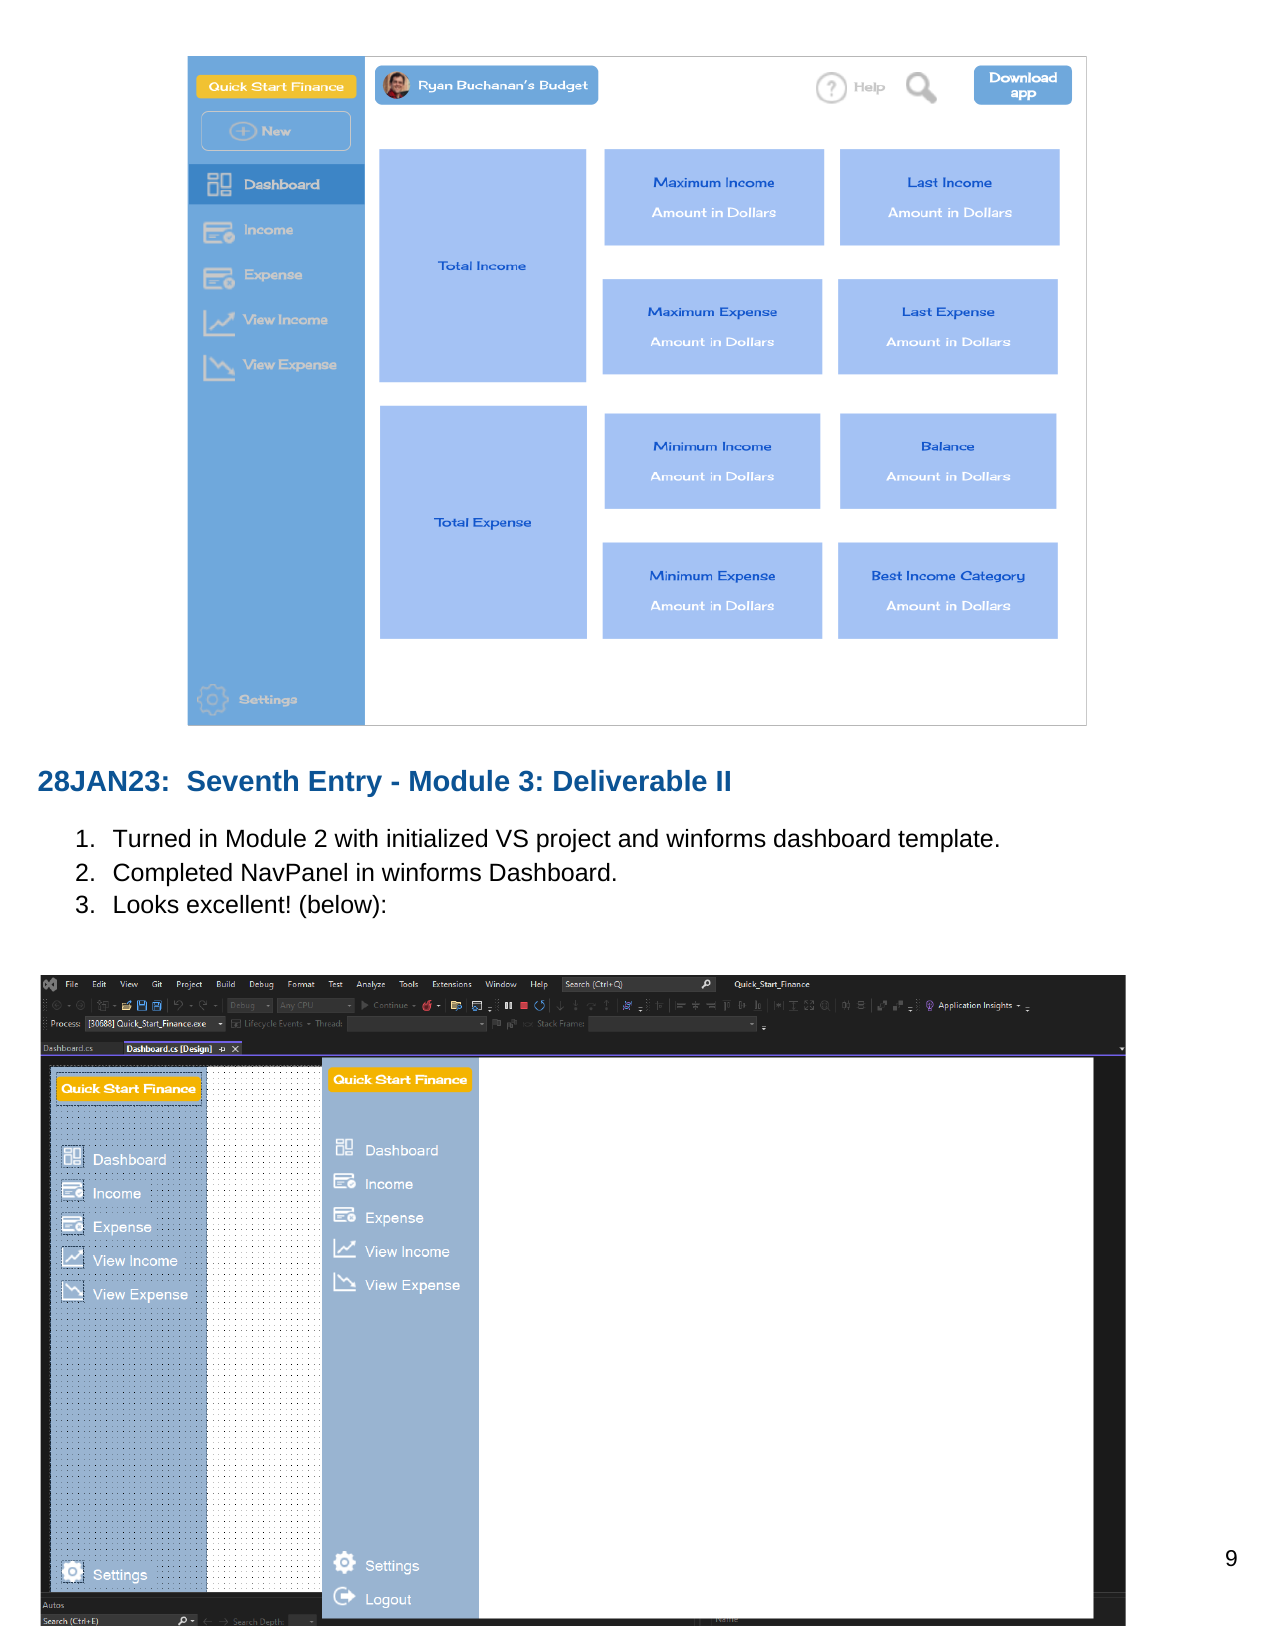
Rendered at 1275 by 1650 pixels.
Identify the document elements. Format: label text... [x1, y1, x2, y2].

picture [40, 975, 1126, 1626]
list Turned in Module 2 with initialized VS project and winforms dashboard template. [75, 824, 1237, 853]
picture [187, 56, 1087, 731]
list Completed NavPanel in winforms Dashboard. [75, 857, 1237, 886]
text 28JAN23: Seventh Entry - Module 3: Deliverable II [37, 764, 1237, 797]
list Looks excellent! (below): [75, 891, 1237, 919]
